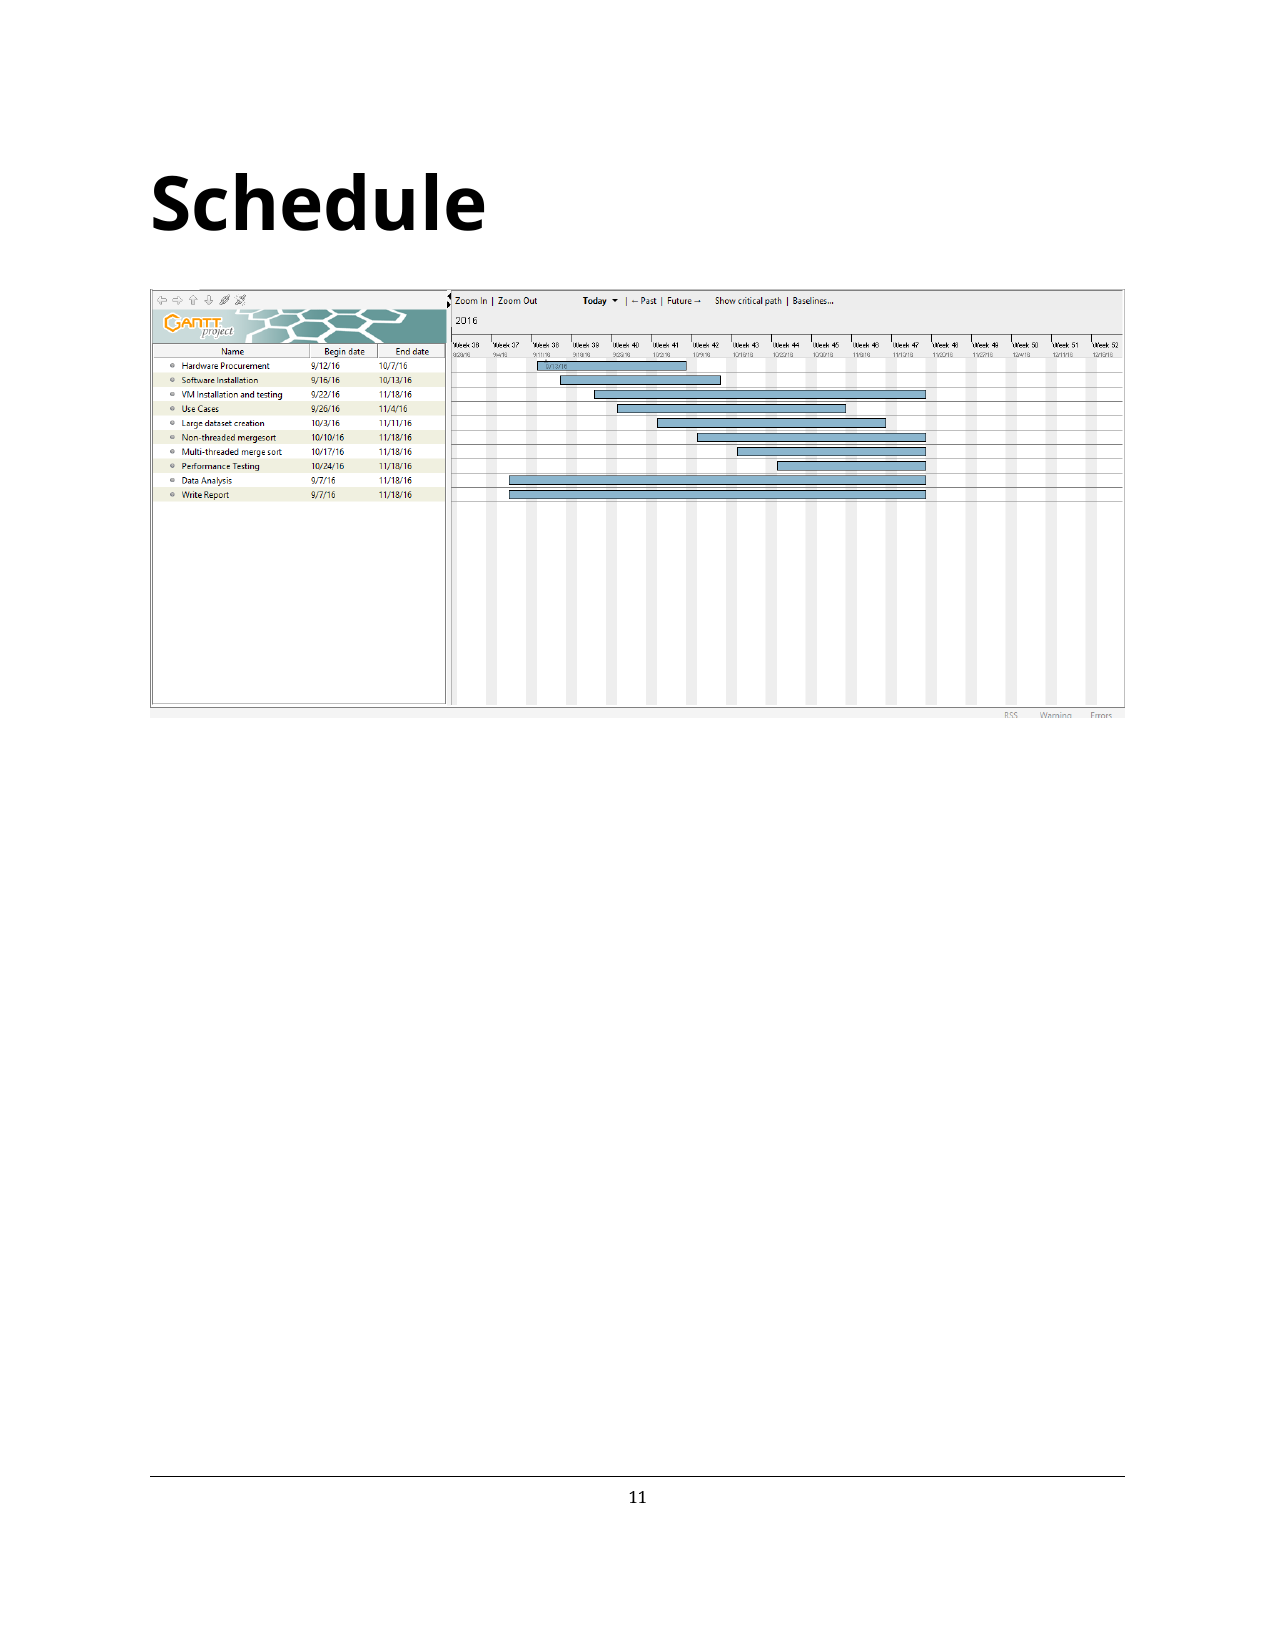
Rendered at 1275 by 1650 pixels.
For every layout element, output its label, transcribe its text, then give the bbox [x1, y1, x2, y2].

picture [150, 289, 1125, 718]
subtitle Schedule [150, 150, 1125, 252]
